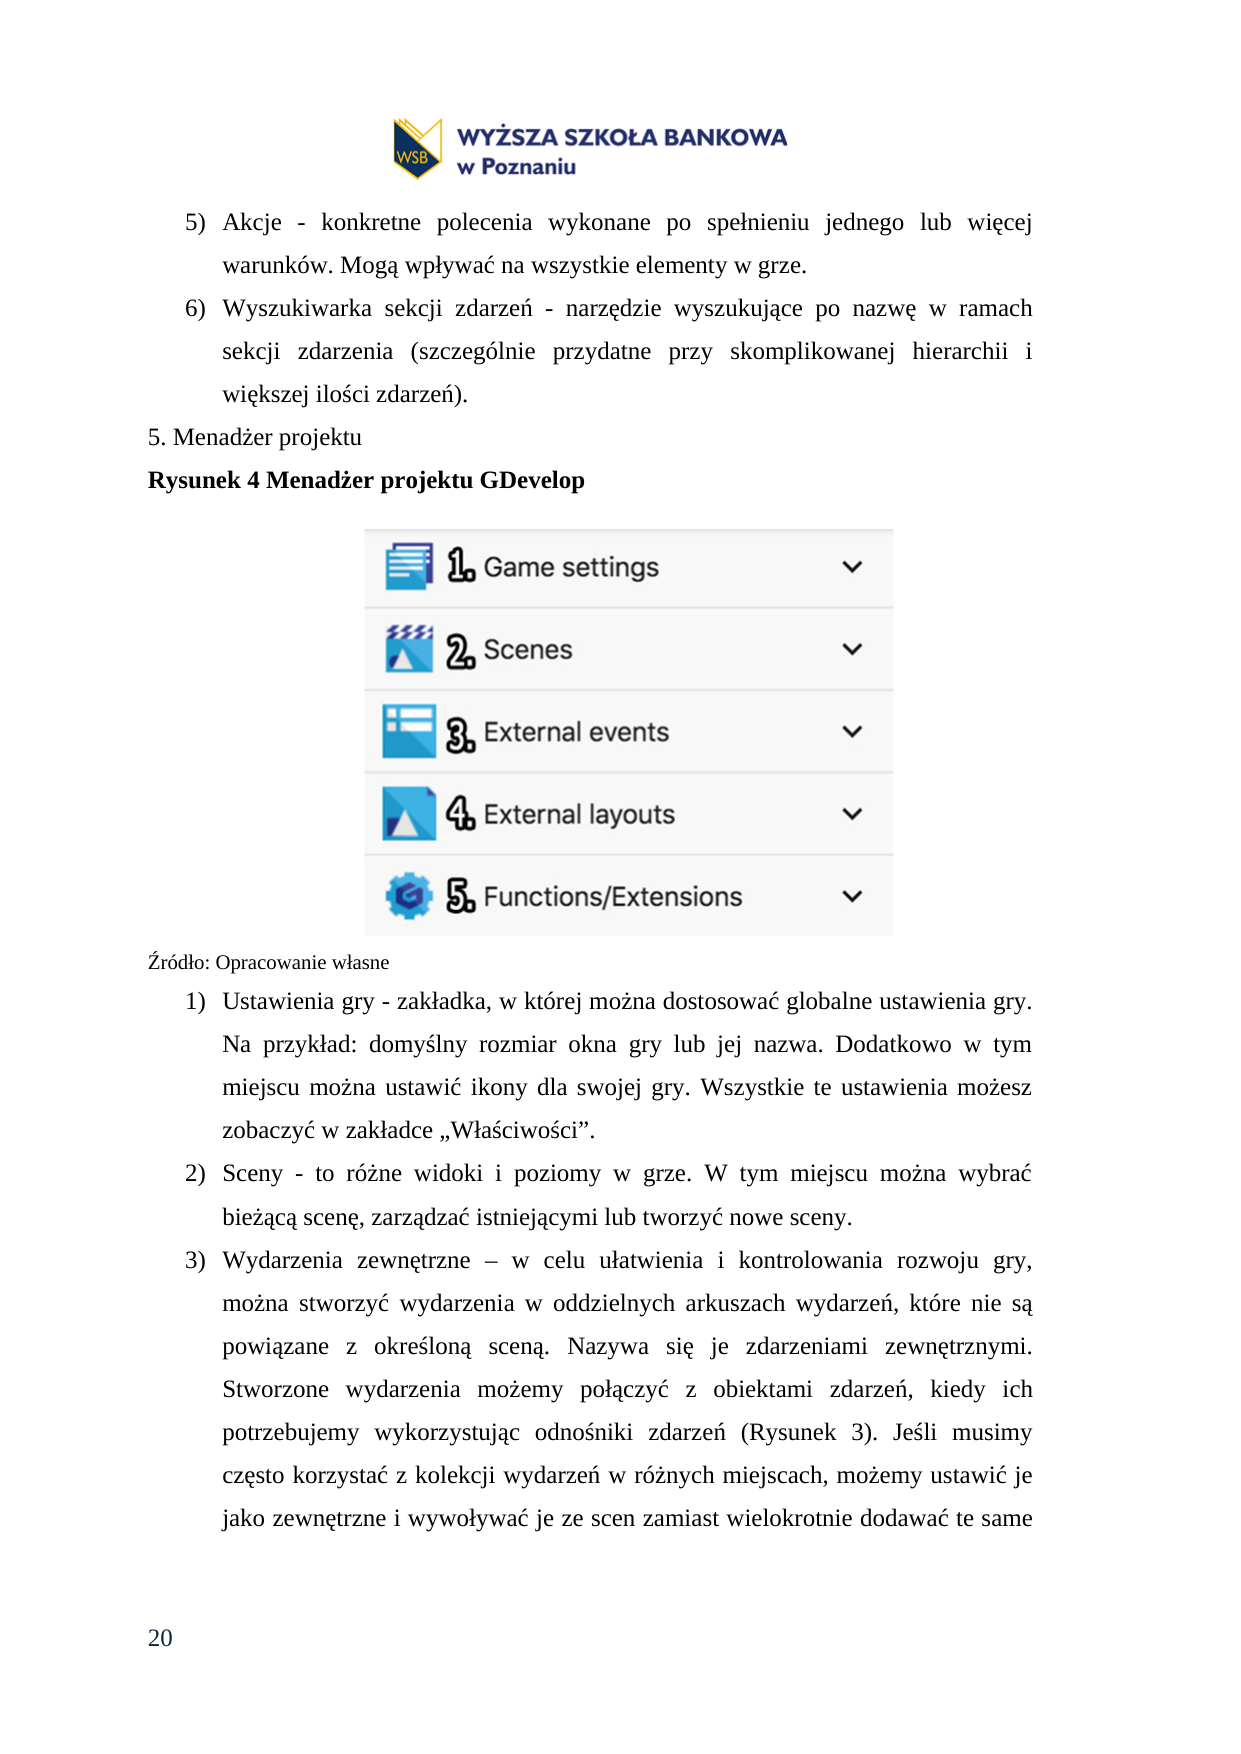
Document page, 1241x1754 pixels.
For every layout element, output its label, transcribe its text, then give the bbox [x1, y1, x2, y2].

picture [393, 118, 788, 180]
list Sceny - to różne widoki i poziomy w grze. W tym miejscu można wybrać bieżącą scenę, zarządzać istniejącymi lub tworzyć nowe sceny. [185, 1158, 1033, 1230]
list Wyszukiwarka sekcji zdarzeń - narzędzie wyszukujące po nazwę w ramach sekcji zdarzenia (szczególnie przydatne przy skomplikowanej hierarchii i większej ilości zdarzeń). [185, 293, 1033, 408]
text Rysunek 4 Menadżer projektu GDevelop [148, 466, 1033, 494]
list Akcje - konkretne polecenia wykonane po spełnieniu jednego lub więcej warunków. Mogą wpływać na wszystkie elementy w grze. [185, 207, 1033, 279]
list Ustawienia gry - zakładka, w której można dostosować globalne ustawienia gry. Na przykład: domyślny rozmiar okna gry lub jej nazwa. Dodatkowo w tym miejscu można ustawić ikony dla swojej gry. Wszystkie te ustawienia możesz zobaczyć w zakładce „Właściwości”. [185, 986, 1033, 1144]
text Źródło: Opracowanie własne [148, 950, 1033, 974]
picture [362, 529, 894, 936]
list 5. Menadżer projektu [148, 422, 1033, 451]
